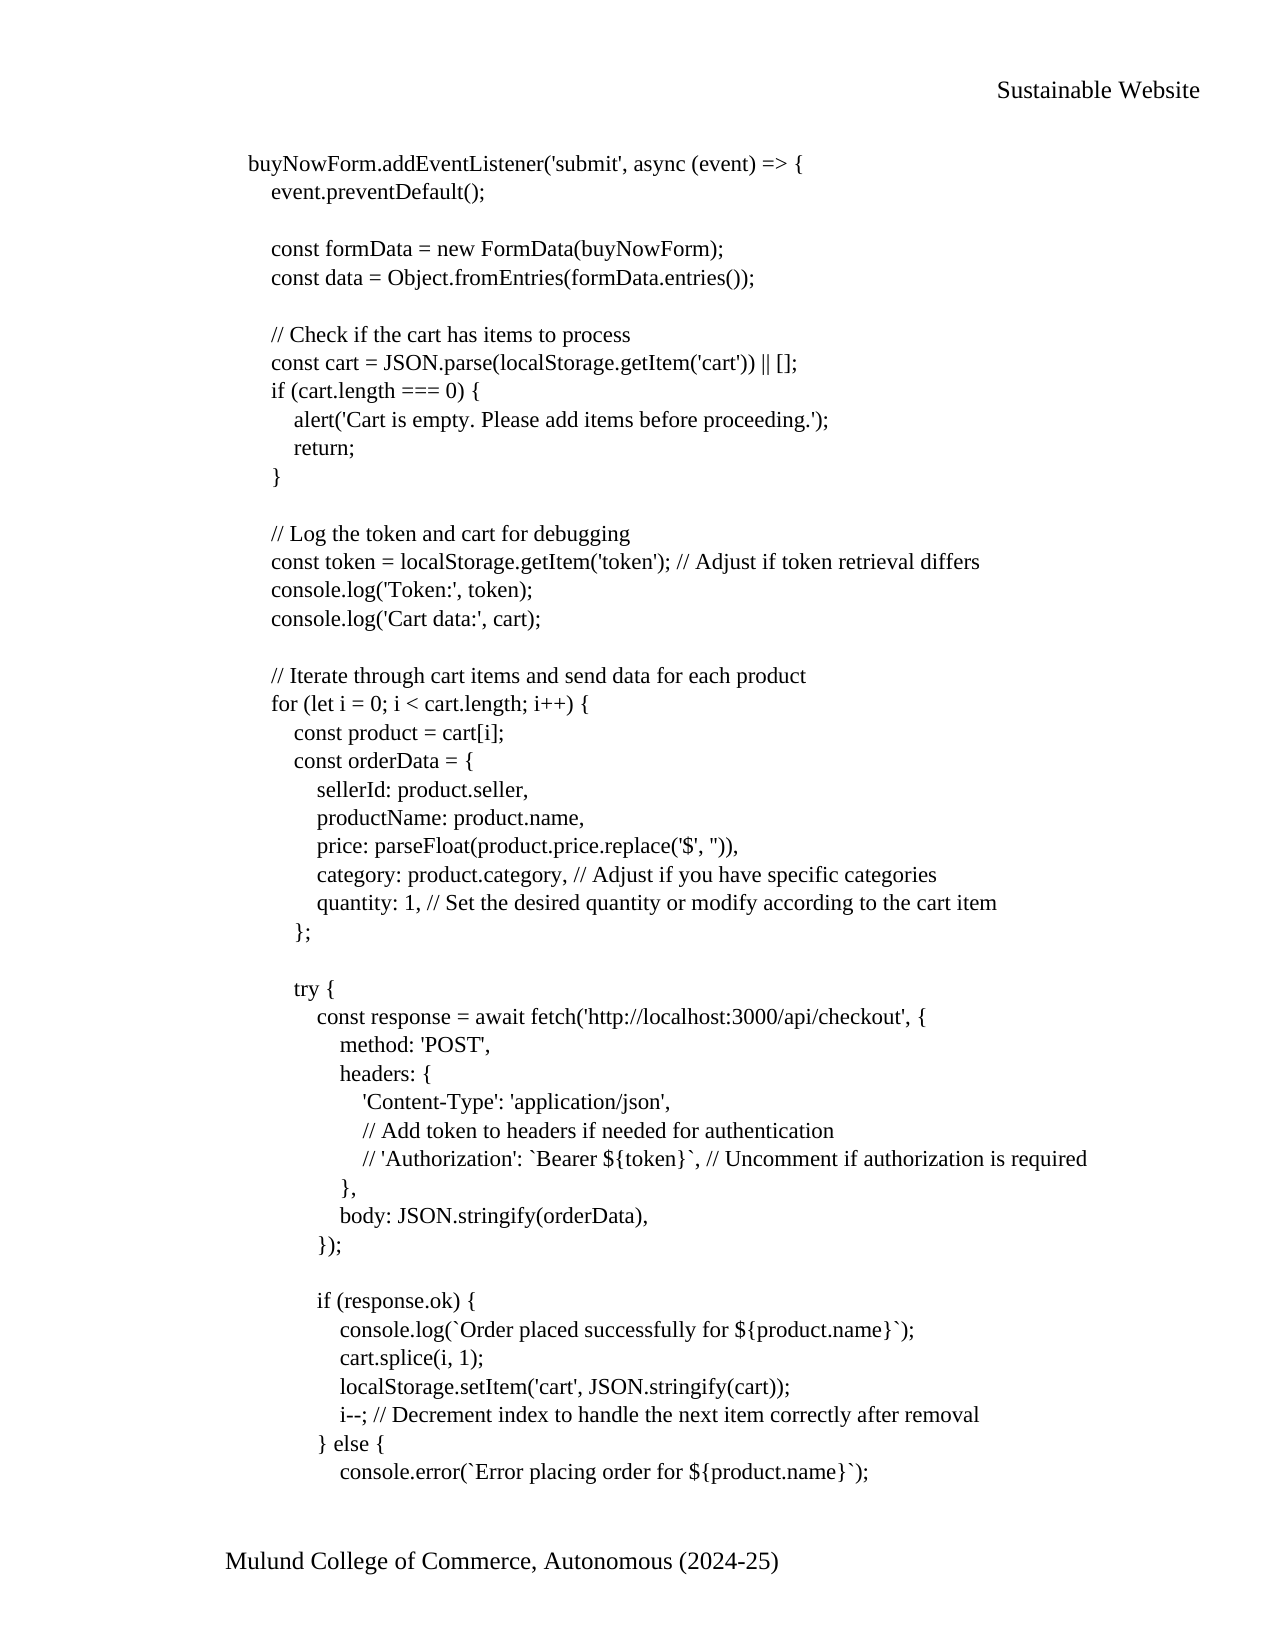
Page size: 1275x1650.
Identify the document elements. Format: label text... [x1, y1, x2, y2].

text console.log('Cart data:', cart); [225, 605, 1125, 631]
text }; [225, 918, 1125, 944]
text sellerId: product.seller, [225, 776, 1125, 802]
text try { [225, 975, 1125, 1001]
text event.preventDefault(); [225, 178, 1125, 205]
text // Add token to headers if needed for authentication [225, 1117, 1125, 1143]
text const response = await fetch('http://localhost:3000/api/checkout', { [225, 1003, 1125, 1029]
text console.log('Token:', token); [225, 577, 1125, 603]
text const data = Object.fromEntries(formData.entries()); [225, 264, 1125, 290]
text buyNowForm.addEventListener('submit', async (event) => { [225, 150, 1125, 176]
text const cart = JSON.parse(localStorage.getItem('cart')) || []; [225, 349, 1125, 375]
text if (cart.length === 0) { [225, 377, 1125, 404]
text return; [225, 434, 1125, 461]
text console.error(`Error placing order for ${product.name}`); [225, 1458, 1125, 1484]
text for (let i = 0; i < cart.length; i++) { [225, 690, 1125, 717]
text price: parseFloat(product.price.replace('$', '')), [225, 832, 1125, 859]
text if (response.ok) { [225, 1287, 1125, 1314]
text } else { [225, 1430, 1125, 1456]
text const product = cart[i]; [225, 719, 1125, 745]
text const formData = new FormData(buyNowForm); [225, 235, 1125, 262]
text // Iterate through cart items and send data for each product [225, 662, 1125, 688]
text quantity: 1, // Set the desired quantity or modify according to the cart item [225, 889, 1125, 916]
text productName: product.name, [225, 804, 1125, 830]
text localStorage.setItem('cart', JSON.stringify(cart)); [225, 1373, 1125, 1399]
text method: 'POST', [225, 1032, 1125, 1058]
text const orderData = { [225, 747, 1125, 773]
text // Check if the cart has items to process [225, 321, 1125, 347]
text alert('Cart is empty. Please add items before proceeding.'); [225, 406, 1125, 432]
text }, [225, 1174, 1125, 1200]
text // Log the token and cart for debugging [225, 520, 1125, 546]
text body: JSON.stringify(orderData), [225, 1202, 1125, 1228]
text 'Content-Type': 'application/json', [225, 1088, 1125, 1115]
text }); [225, 1231, 1125, 1257]
text i--; // Decrement index to handle the next item correctly after removal [225, 1401, 1125, 1428]
text console.log(`Order placed successfully for ${product.name}`); [225, 1316, 1125, 1342]
text cart.splice(i, 1); [225, 1344, 1125, 1371]
text headers: { [225, 1060, 1125, 1086]
text const token = localStorage.getItem('token'); // Adjust if token retrieval differs [225, 548, 1125, 574]
text } [225, 463, 1125, 489]
text // 'Authorization': `Bearer ${token}`, // Uncomment if authorization is required [225, 1145, 1125, 1172]
text category: product.category, // Adjust if you have specific categories [225, 861, 1125, 887]
